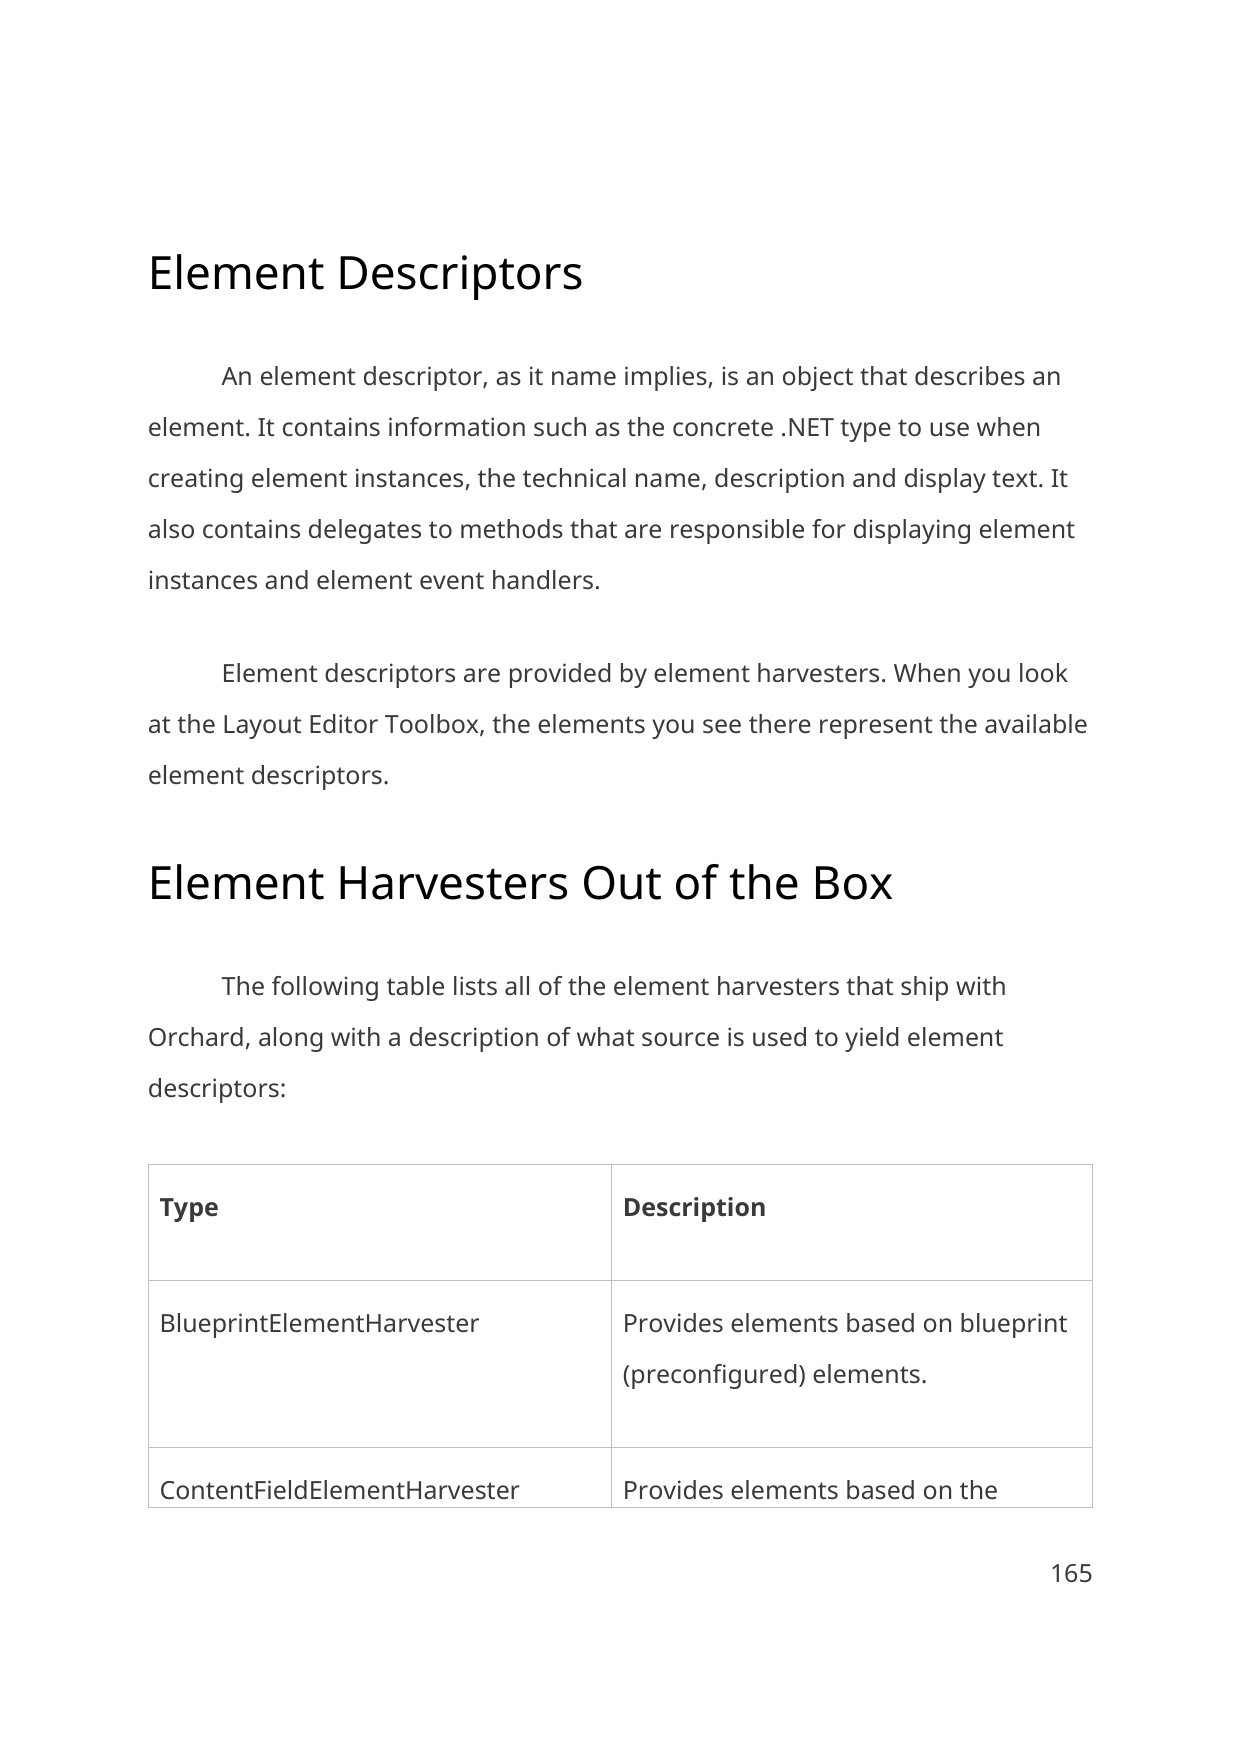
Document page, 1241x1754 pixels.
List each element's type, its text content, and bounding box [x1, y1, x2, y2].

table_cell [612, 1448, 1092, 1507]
text The following table lists all of the element harvesters that ship with Orchard, along with a description of what source is used to yield element descriptors: [148, 969, 1093, 1105]
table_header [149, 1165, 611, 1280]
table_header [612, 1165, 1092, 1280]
text An element descriptor, as it name implies, is an object that describes an element. It contains information such as the concrete .NET type to use when creating element instances, the technical name, description and display text. It also contains delegates to methods that are responsible for displaying element instances and element event handlers. [148, 359, 1093, 597]
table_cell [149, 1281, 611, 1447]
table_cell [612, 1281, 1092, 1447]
text Element descriptors are provided by element harvesters. When you look at the Layout Editor Toolbox, the elements you see there represent the available element descriptors. [148, 656, 1093, 792]
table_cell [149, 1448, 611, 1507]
subtitle Element Harvesters Out of the Box [148, 851, 1093, 913]
subtitle Element Descriptors [148, 240, 1093, 303]
